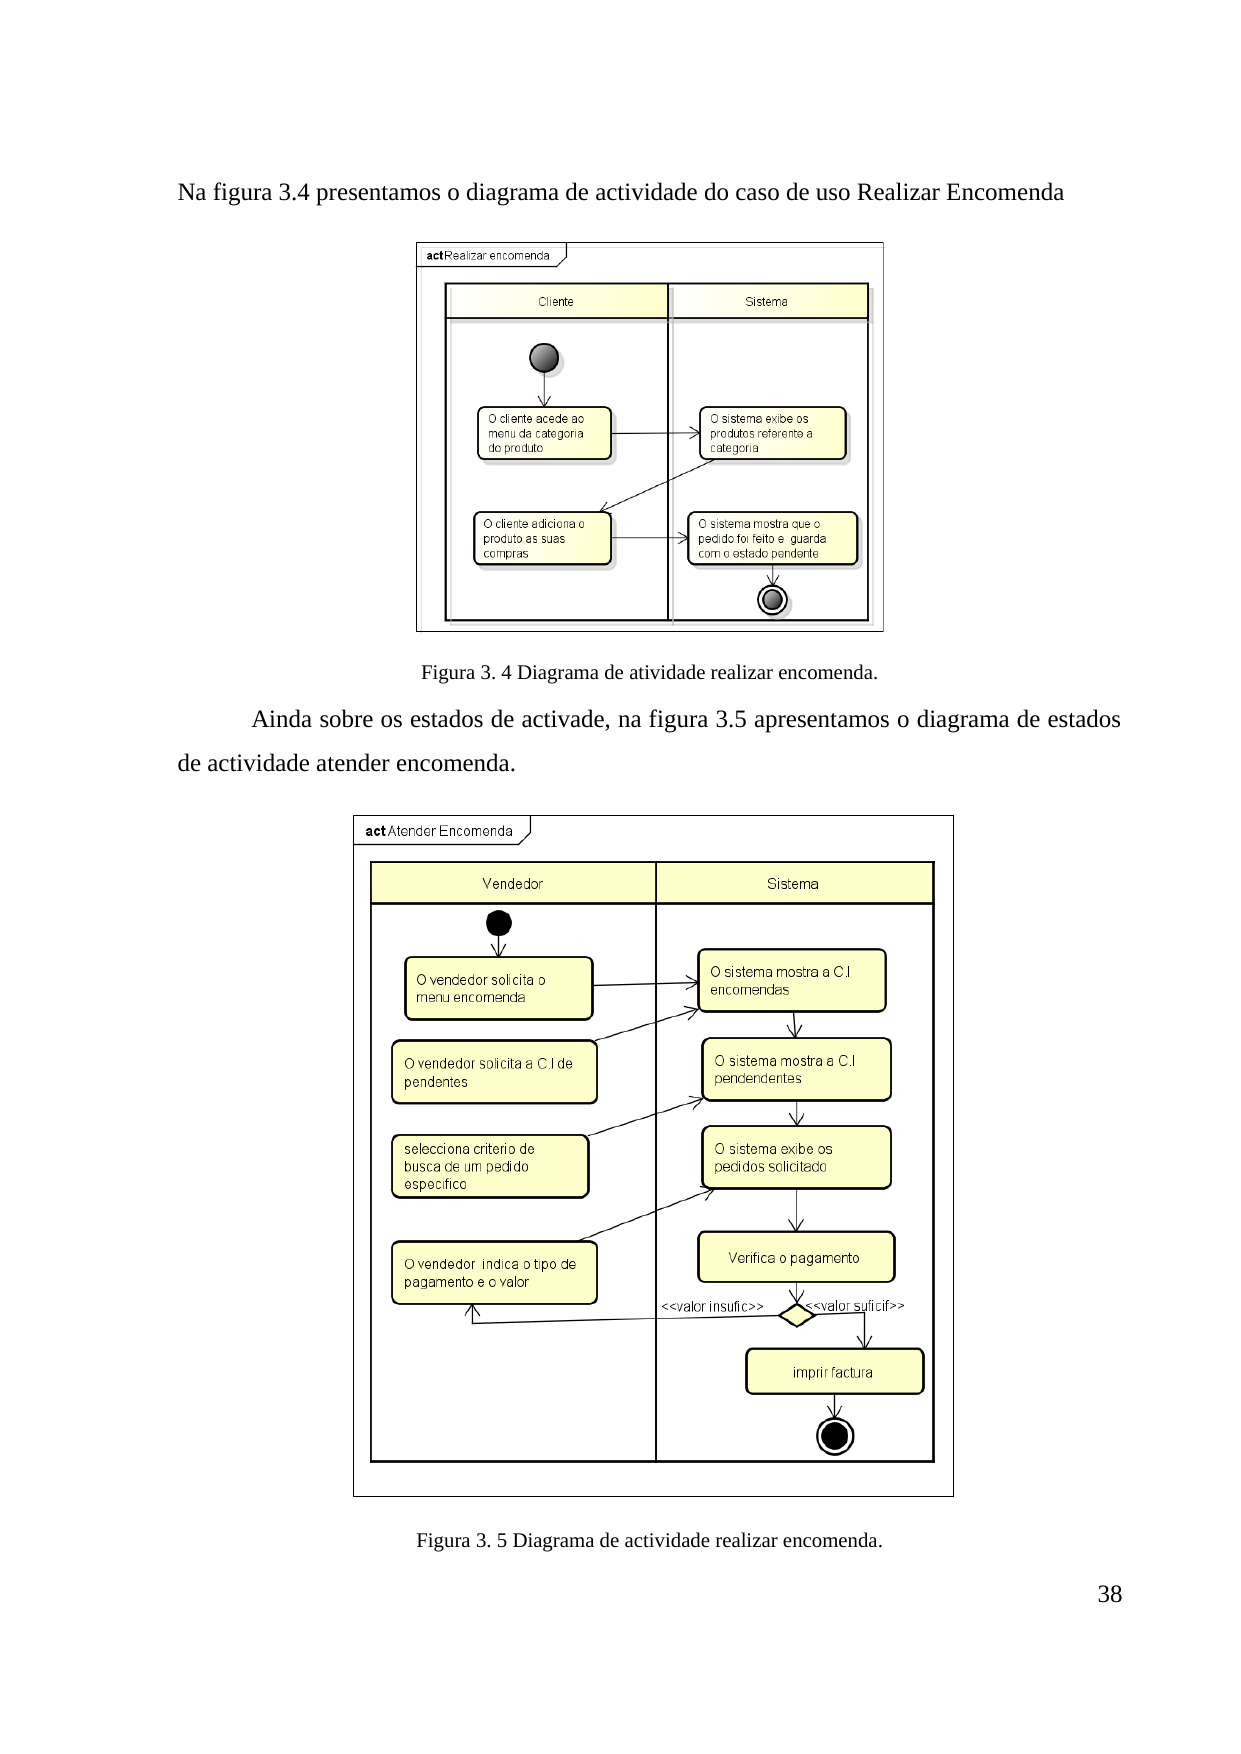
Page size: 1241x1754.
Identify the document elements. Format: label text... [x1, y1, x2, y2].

picture [341, 803, 959, 1502]
text Na figura 3.4 presentamos o diagrama de actividade do caso de uso Realizar Encomenda [177, 177, 1122, 206]
text Figura 3. 4 Diagrama de atividade realizar encomenda. [177, 660, 1122, 684]
text Ainda sobre os estados de activade, na figura 3.5 apresentamos o diagrama de estados de actividade atender encomenda. [177, 704, 1122, 776]
picture [412, 232, 887, 634]
text Figura 3. 5 Diagrama de actividade realizar encomenda. [177, 1528, 1122, 1552]
